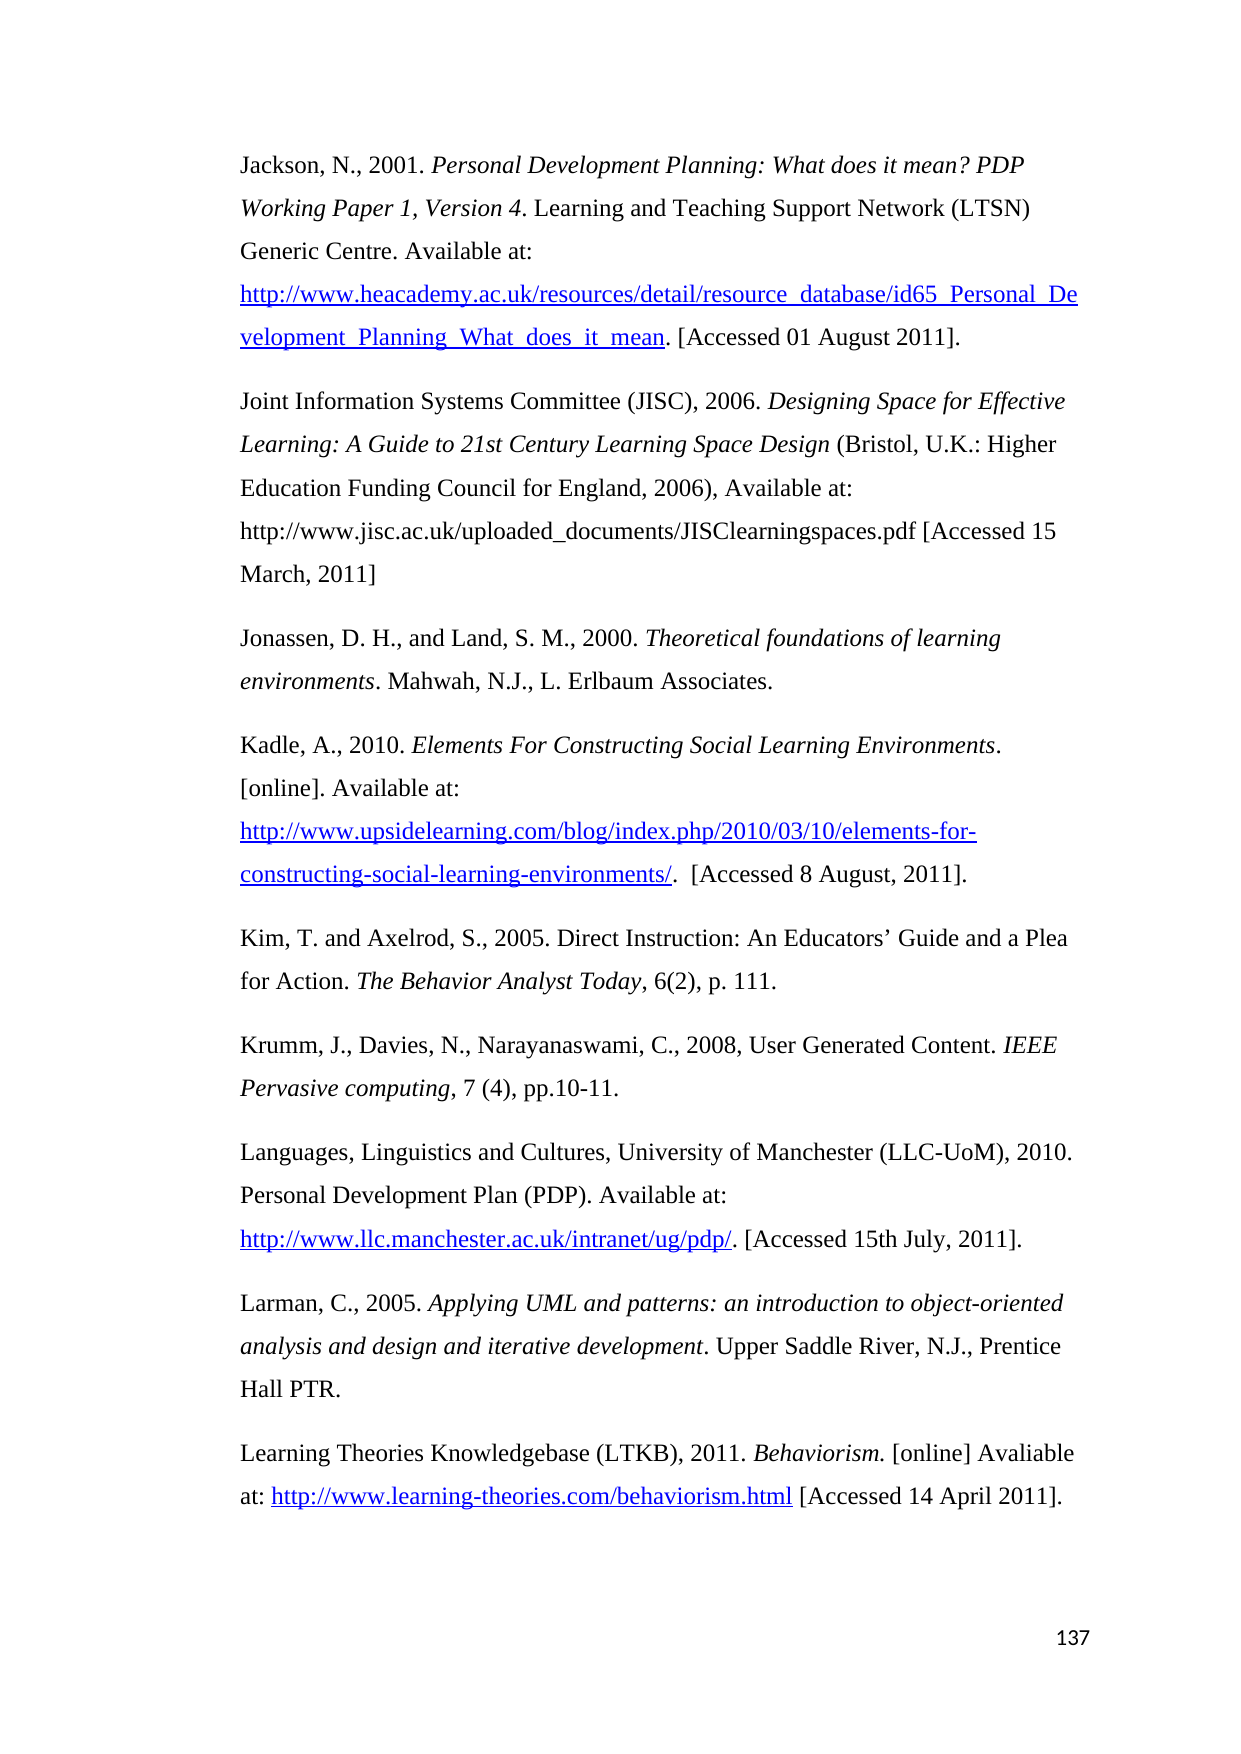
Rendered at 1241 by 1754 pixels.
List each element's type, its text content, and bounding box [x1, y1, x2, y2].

text Learning Theories Knowledgebase (LTKB), 2011. Behaviorism. [online] Avaliable at: http://www.learning-theories.com/behaviorism.html [Accessed 14 April 2011]. [240, 1438, 1090, 1510]
text Kadle, A., 2010. Elements For Constructing Social Learning Environments. [online]. Available at: http://www.upsidelearning.com/blog/index.php/2010/03/10/elements-for-constructing-social-learning-environments/. [Accessed 8 August, 2011]. [240, 730, 1090, 888]
text Languages, Linguistics and Cultures, University of Manchester (LLC-UoM), 2010. Personal Development Plan (PDP). Available at: http://www.llc.manchester.ac.uk/intranet/ug/pdp/. [Accessed 15th July, 2011]. [240, 1137, 1090, 1252]
text Joint Information Systems Committee (JISC), 2006. Designing Space for Effective Learning: A Guide to 21st Century Learning Space Design (Bristol, U.K.: Higher Education Funding Council for England, 2006), Available at: http://www.jisc.ac.uk/uploaded_documents/JISClearningspaces.pdf [Accessed 15 March, 2011] [240, 386, 1090, 588]
text Kim, T. and Axelrod, S., 2005. Direct Instruction: An Educators’ Guide and a Plea for Action. The Behavior Analyst Today, 6(2), p. 111. [240, 923, 1090, 995]
text Jackson, N., 2001. Personal Development Planning: What does it mean? PDP Working Paper 1, Version 4. Learning and Teaching Support Network (LTSN) Generic Centre. Available at: http://www.heacademy.ac.uk/resources/detail/resource_database/id65_Personal_Development_Planning_What_does_it_mean. [Accessed 01 August 2011]. [240, 150, 1090, 351]
text Jonassen, D. H., and Land, S. M., 2000. Theoretical foundations of learning environments. Mahwah, N.J., L. Erlbaum Associates. [240, 623, 1090, 695]
text Krumm, J., Davies, N., Narayanaswami, C., 2008, User Generated Content. IEEE Pervasive computing, 7 (4), pp.10-11. [240, 1030, 1090, 1102]
text Larman, C., 2005. Applying UML and patterns: an introduction to object-oriented analysis and design and iterative development. Upper Saddle River, N.J., Prentice Hall PTR. [240, 1288, 1090, 1403]
